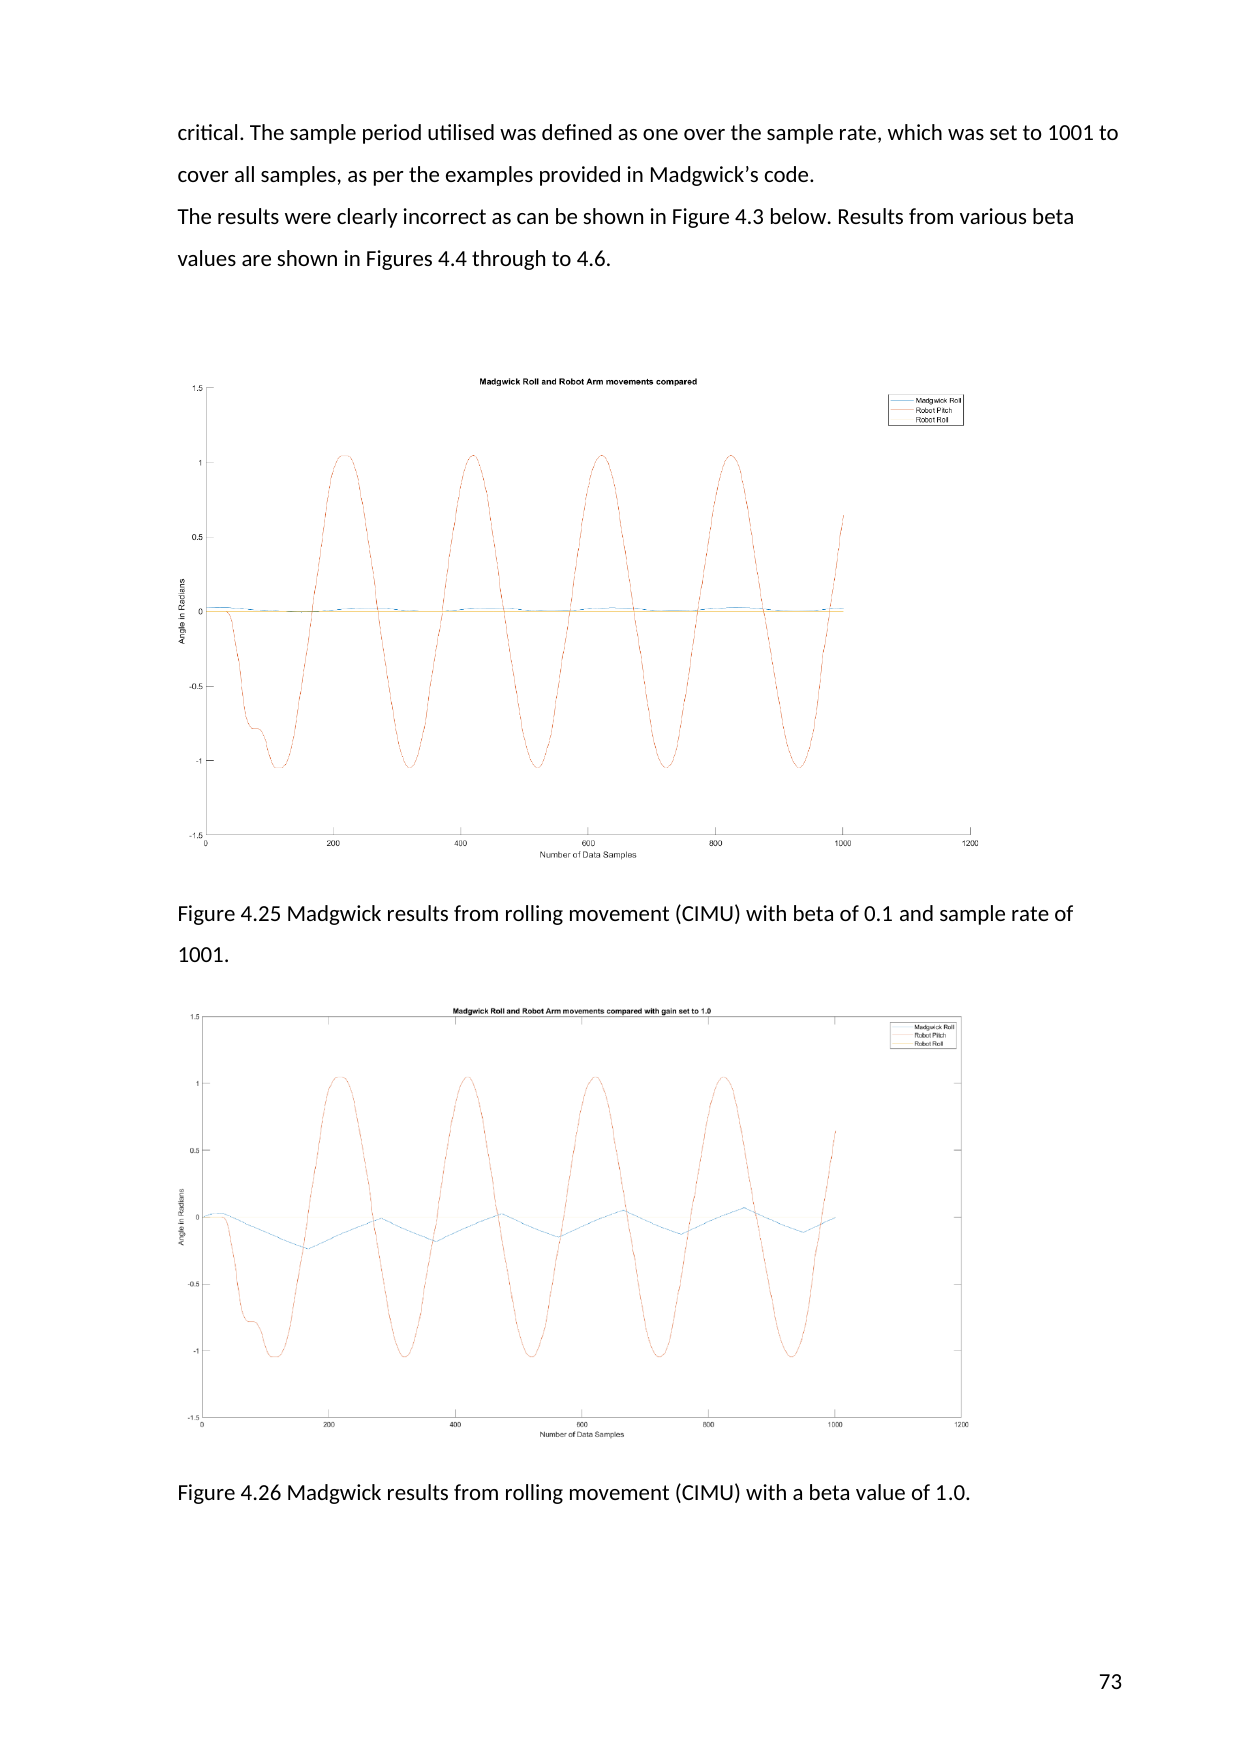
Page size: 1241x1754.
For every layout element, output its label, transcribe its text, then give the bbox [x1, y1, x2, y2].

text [177, 118, 1122, 272]
picture [177, 378, 979, 860]
picture [177, 1007, 969, 1439]
